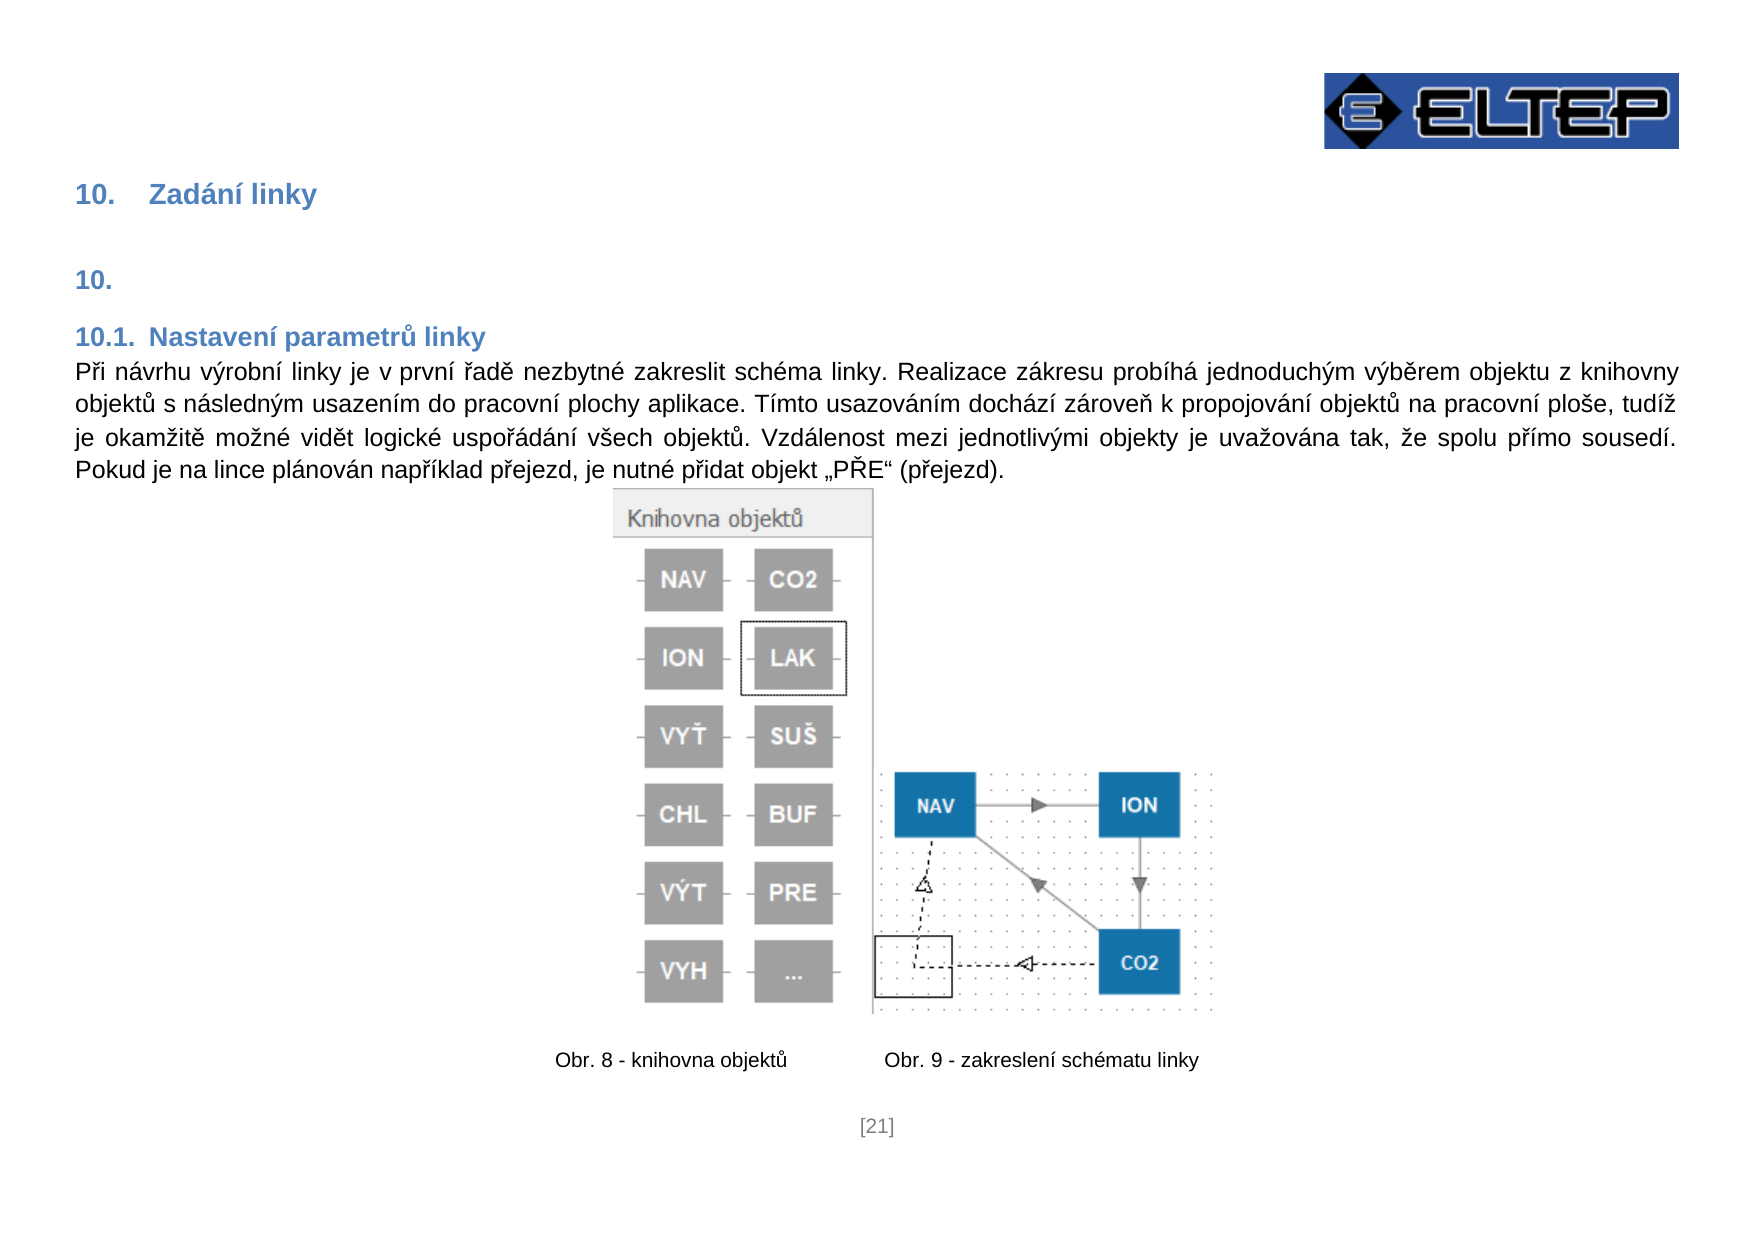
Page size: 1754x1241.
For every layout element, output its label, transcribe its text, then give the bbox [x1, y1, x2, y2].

picture [612, 488, 1217, 1014]
picture [1324, 73, 1679, 149]
subtitle Zadání linky [75, 177, 1679, 210]
subtitle Nastavení parametrů linky [75, 321, 1679, 352]
list Při návrhu výrobní linky je v první řadě nezbytné zakreslit schéma linky. Realizace zákresu probíhá jednoduchým výběrem objektu z knihovny objektů s následným usazením do pracovní plochy aplikace. Tímto usazováním dochází zároveň k propojování objektů na pracovní ploše, tudíž je okamžitě možné vidět logické uspořádání všech objektů. Vzdálenost mezi jednotlivými objekty je uvažována tak, že spolu přímo sousedí. Pokud je na lince plánován například přejezd, je nutné přidat objekt „PŘE“ (přejezd). [75, 356, 1679, 484]
